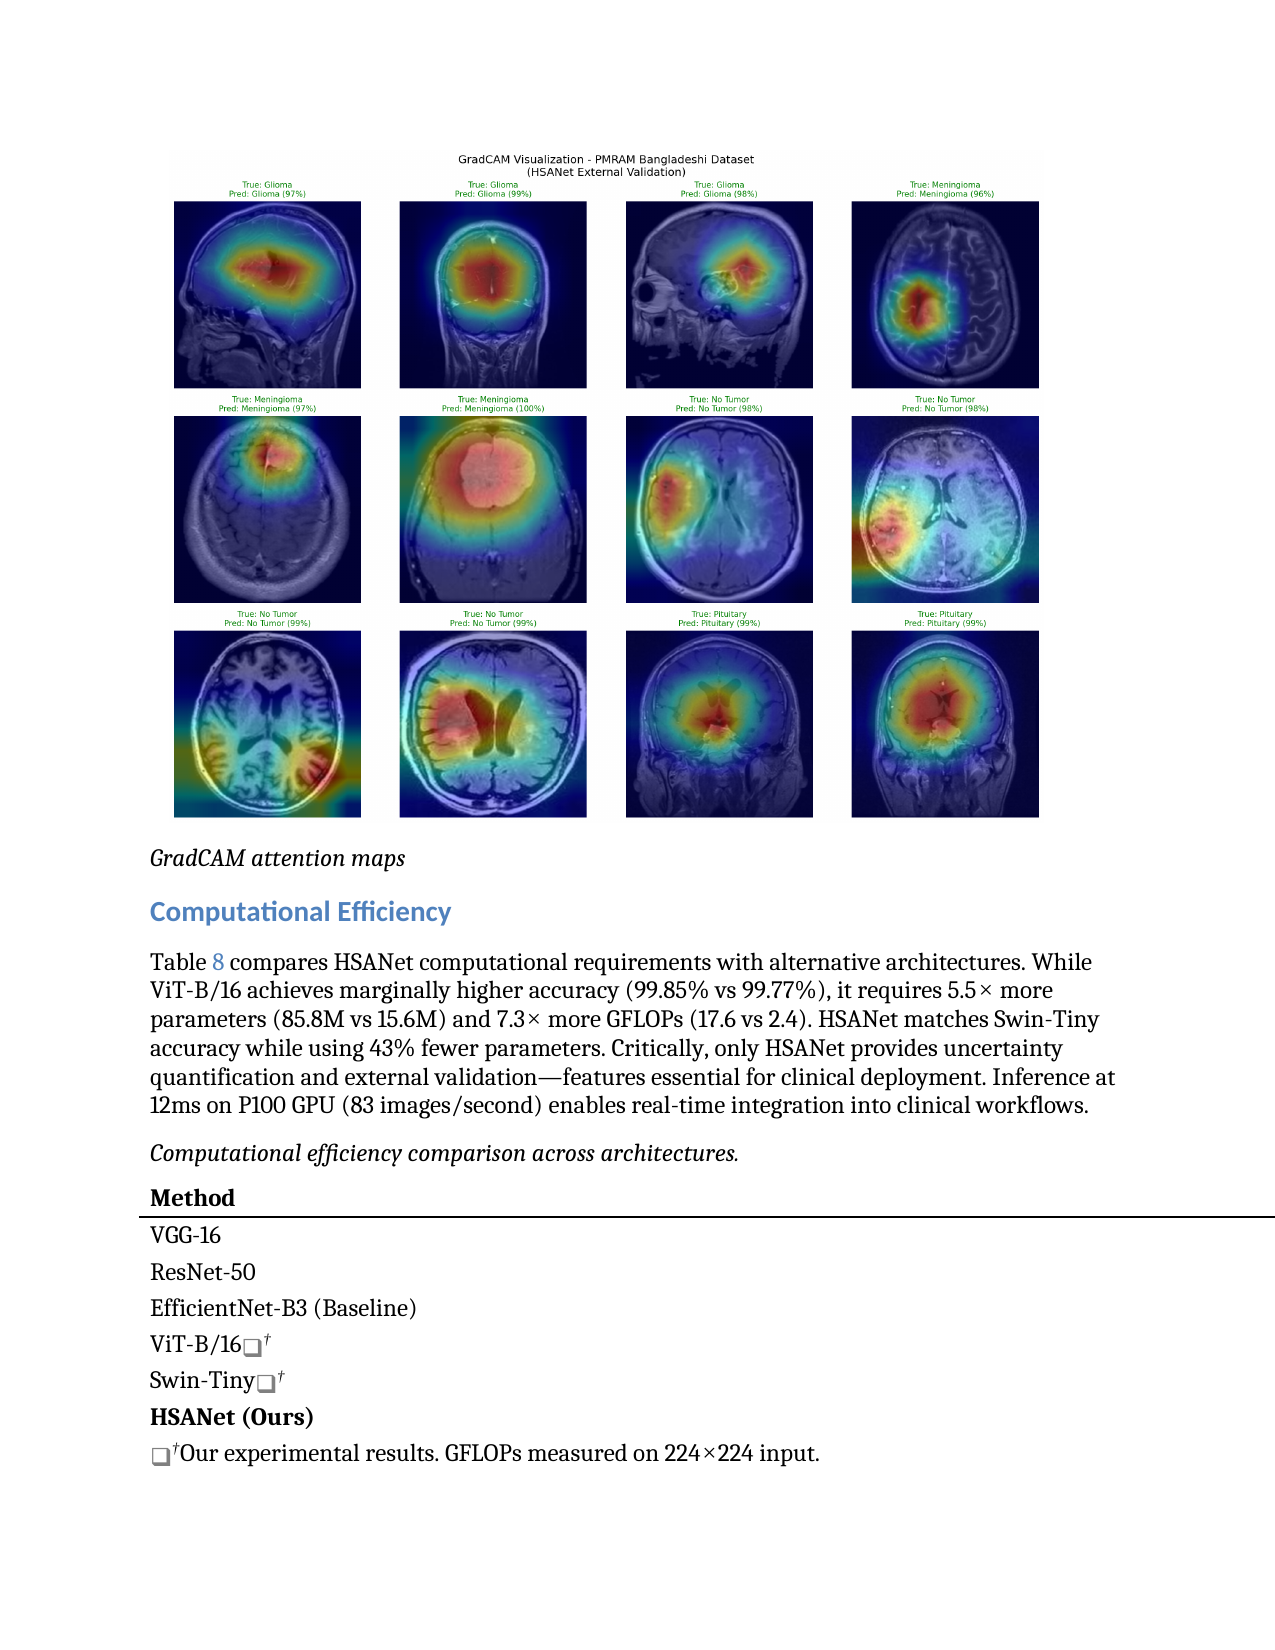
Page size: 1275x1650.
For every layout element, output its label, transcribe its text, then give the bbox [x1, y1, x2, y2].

table_header Method [139, 1180, 1275, 1216]
table_cell ViT-B/16 [139, 1326, 1275, 1363]
table_cell ResNet-50 [139, 1254, 1275, 1290]
text Computational efficiency comparison across architectures. [150, 1139, 1125, 1167]
table_cell HSANet (Ours) [139, 1399, 1275, 1435]
table_cell VGG-16 [139, 1218, 1275, 1254]
text GradCAM attention maps [150, 843, 1125, 872]
picture [168, 150, 1044, 823]
table_cell Our experimental results. GFLOPs measured on 224224 input. [139, 1435, 1275, 1485]
table_cell Swin-Tiny [139, 1363, 1275, 1399]
text Table 8 compares HSANet computational requirements with alternative architectures. While ViT-B/16 achieves marginally higher accuracy (99.85% vs 99.77%), it requires 5.5 more parameters (85.8M vs 15.6M) and 7.3 more GFLOPs (17.6 vs 2.4). HSANet matches Swin-Tiny accuracy while using 43% fewer parameters. Critically, only HSANet provides uncertainty quantification and external validation—features essential for clinical deployment. Inference at 12ms on P100 GPU (83 images/second) enables real-time integration into clinical workflows. [150, 947, 1125, 1120]
table_cell EfficientNet-B3 (Baseline) [139, 1290, 1275, 1326]
subtitle Computational Efficiency [150, 893, 1125, 929]
